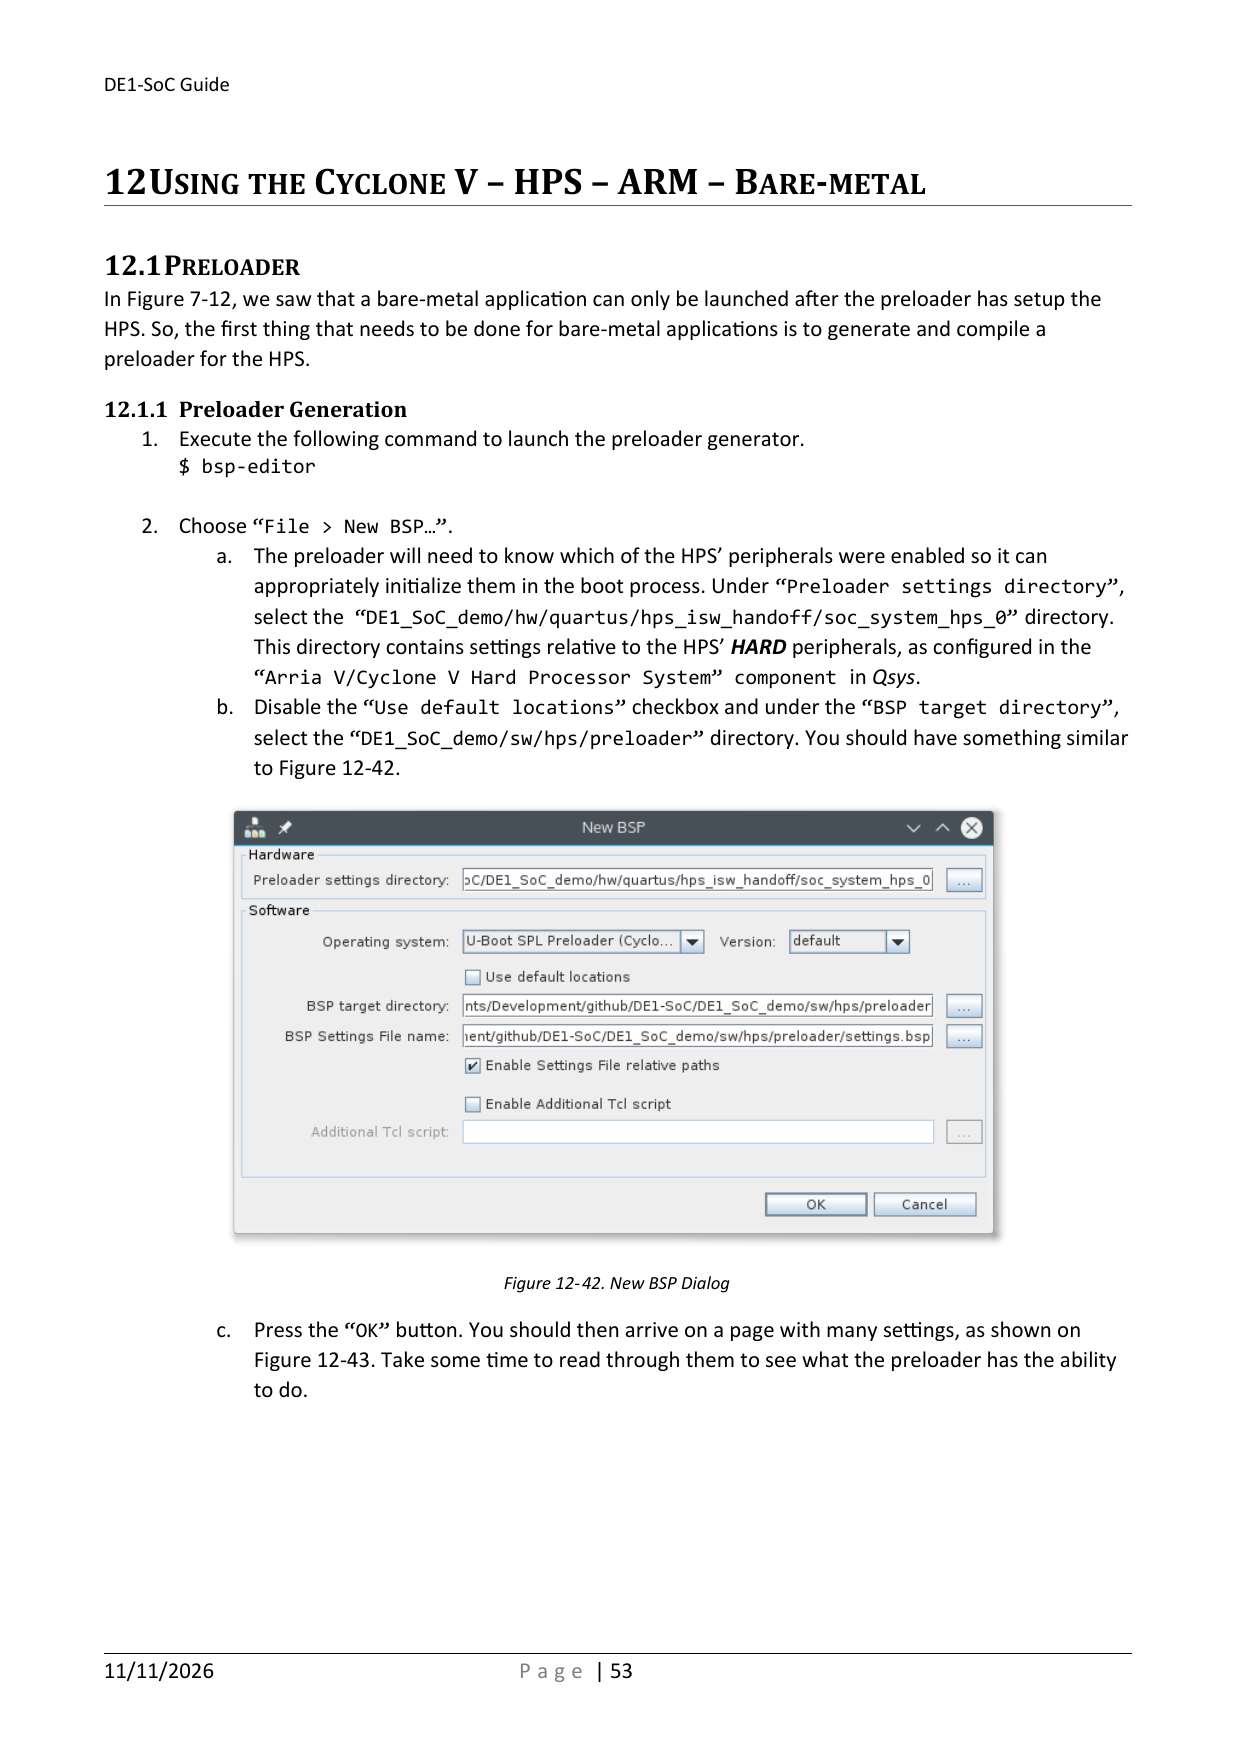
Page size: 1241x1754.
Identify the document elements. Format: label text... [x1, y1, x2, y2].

picture [222, 799, 1013, 1253]
list Choose “File > New BSP…”. [141, 511, 1132, 539]
subtitle Preloader [103, 247, 1132, 281]
subtitle Preloader Generation [103, 396, 1132, 422]
subtitle Using the Cyclone V – HPS – ARM – Bare-metal [103, 159, 1132, 206]
list Execute the following command to launch the preloader generator. $ bsp-editor [141, 424, 1132, 509]
list The preloader will need to know which of the HPS’ peripherals were enabled so it can appropriately initialize them in the boot process. Under “Preloader settings directory”, select the “DE1_SoC_demo/hw/quartus/hps_isw_handoff/soc_system_hps_0” directory. This directory contains settings relative to the HPS’ hard peripherals, as configured in the “Arria V/Cyclone V Hard Processor System” component in Qsys. [216, 541, 1132, 690]
